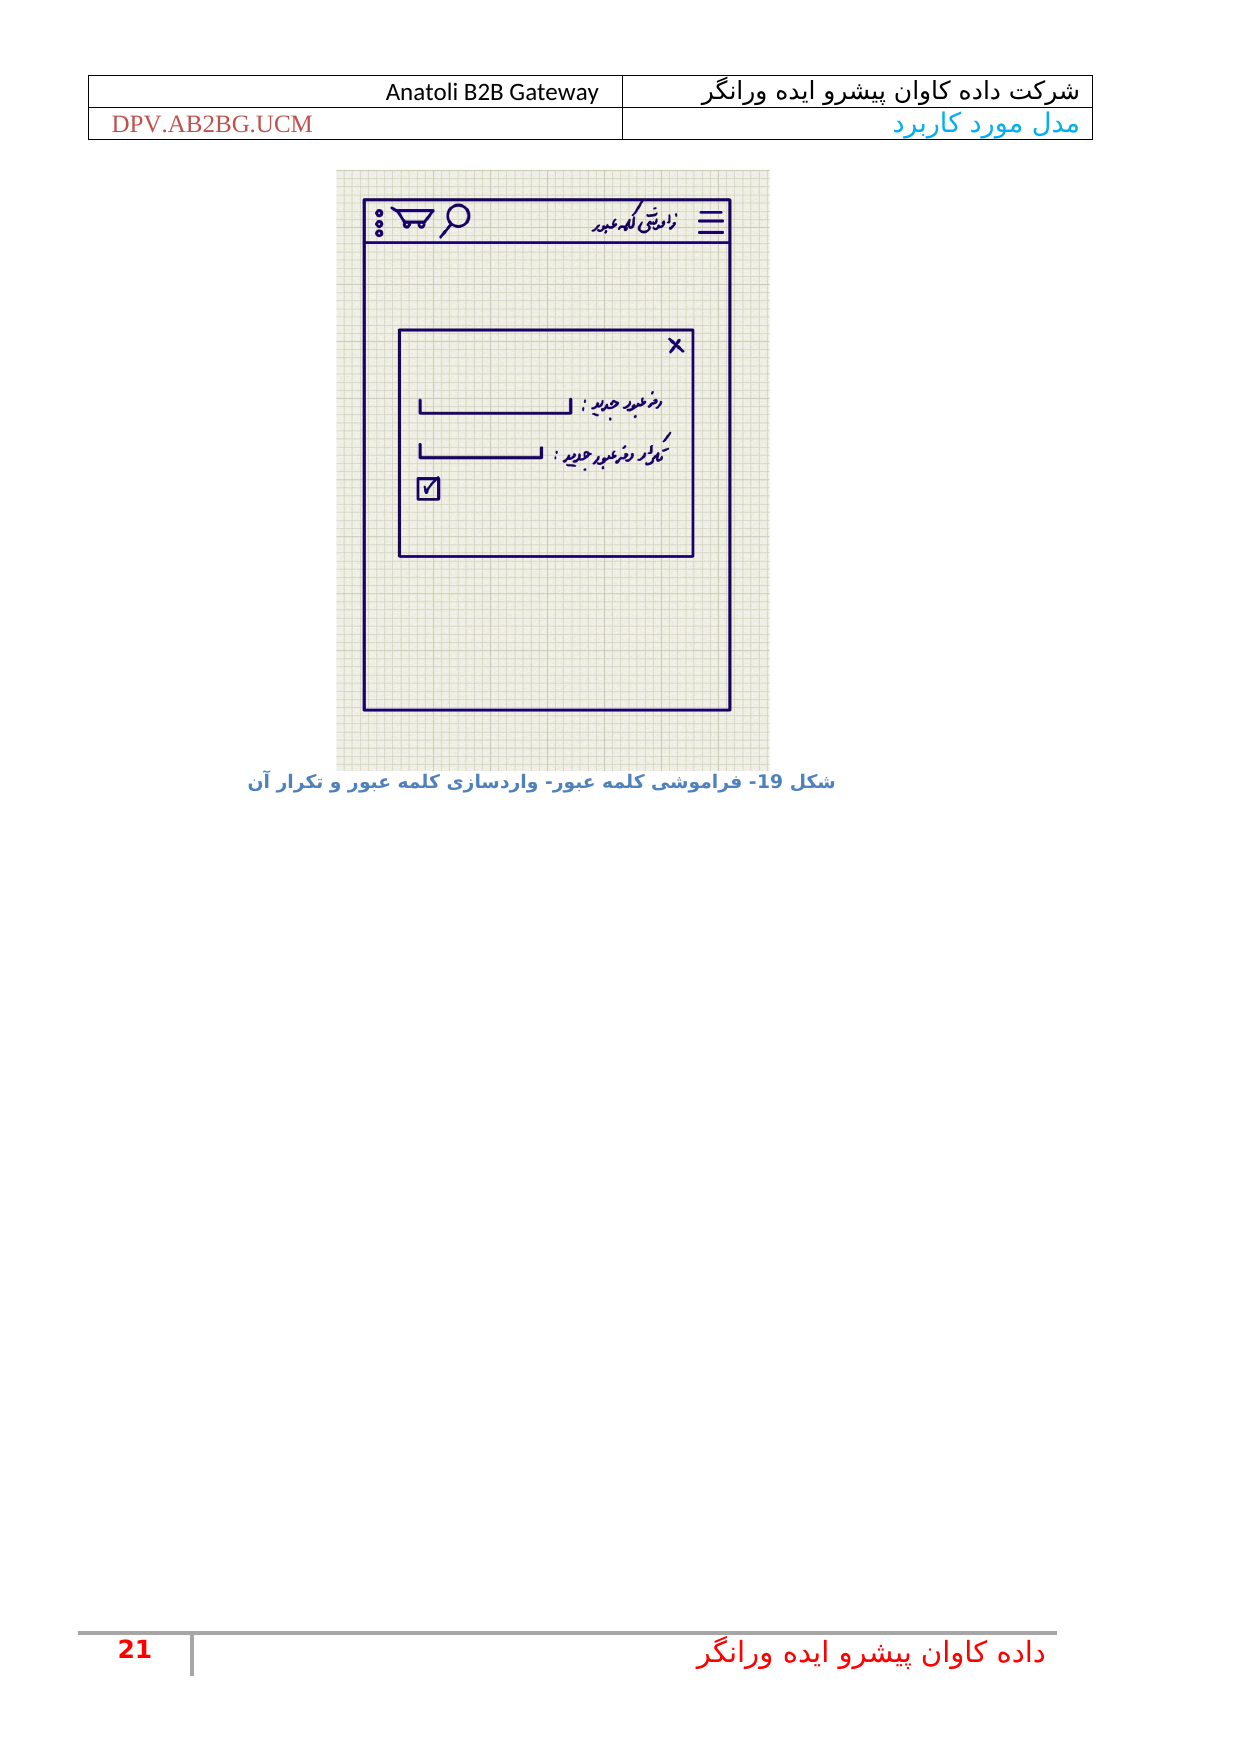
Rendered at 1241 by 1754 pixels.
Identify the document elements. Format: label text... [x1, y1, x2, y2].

picture [336, 170, 770, 771]
